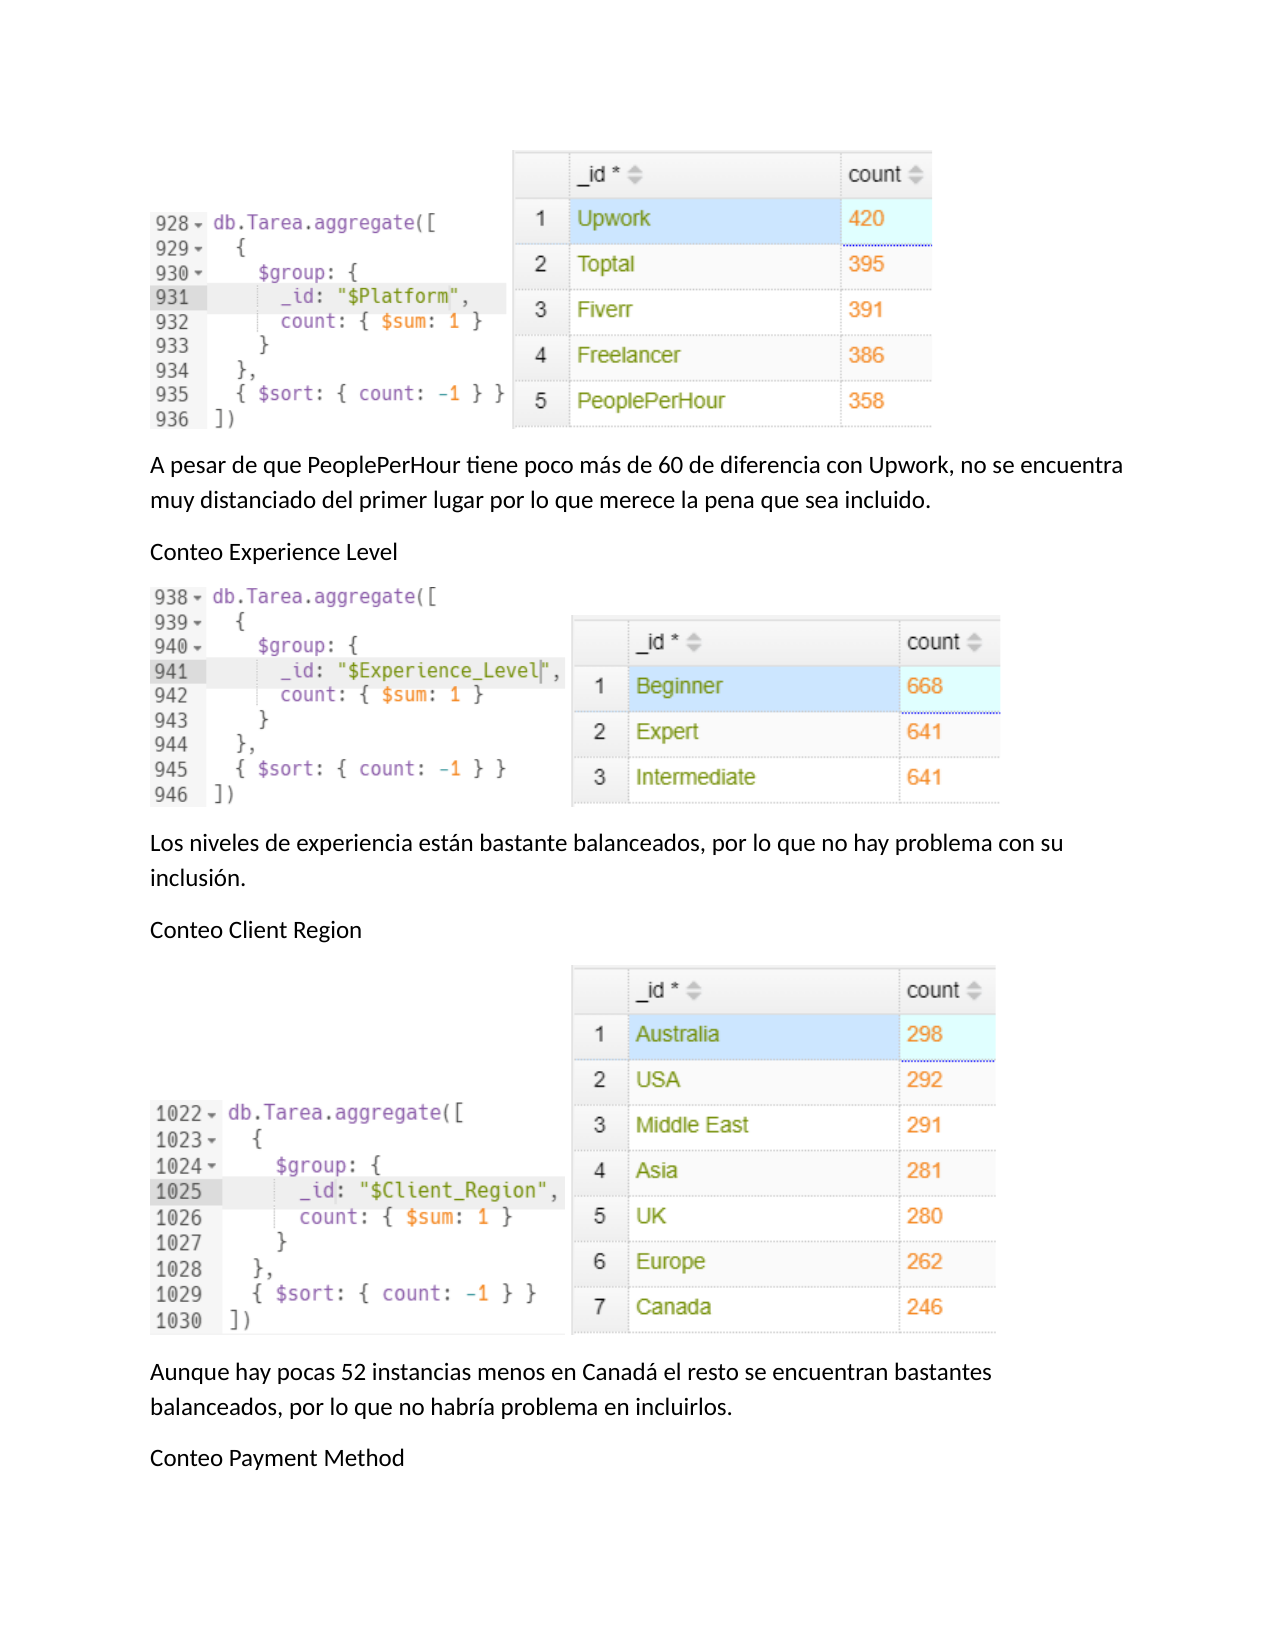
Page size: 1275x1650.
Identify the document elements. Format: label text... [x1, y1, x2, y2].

text Conteo Payment Method [150, 1442, 1125, 1473]
picture [570, 965, 996, 1335]
text Conteo Client Region [150, 914, 1125, 945]
text Conteo Experience Level [150, 536, 1125, 566]
text Los niveles de experiencia están bastante balanceados, por lo que no hay problema con su inclusión. [150, 827, 1125, 893]
text A pesar de que PeoplePerHour tiene poco más de 60 de diferencia con Upwork, no se encuentra muy distanciado del primer lugar por lo que merece la pena que sea incluido. [150, 449, 1125, 515]
picture [150, 1100, 565, 1335]
picture [150, 212, 507, 429]
picture [511, 150, 933, 429]
picture [570, 615, 1001, 807]
text Aunque hay pocas 52 instancias menos en Canadá el resto se encuentran bastantes balanceados, por lo que no habría problema en incluirlos. [150, 1356, 1125, 1421]
picture [150, 587, 565, 807]
